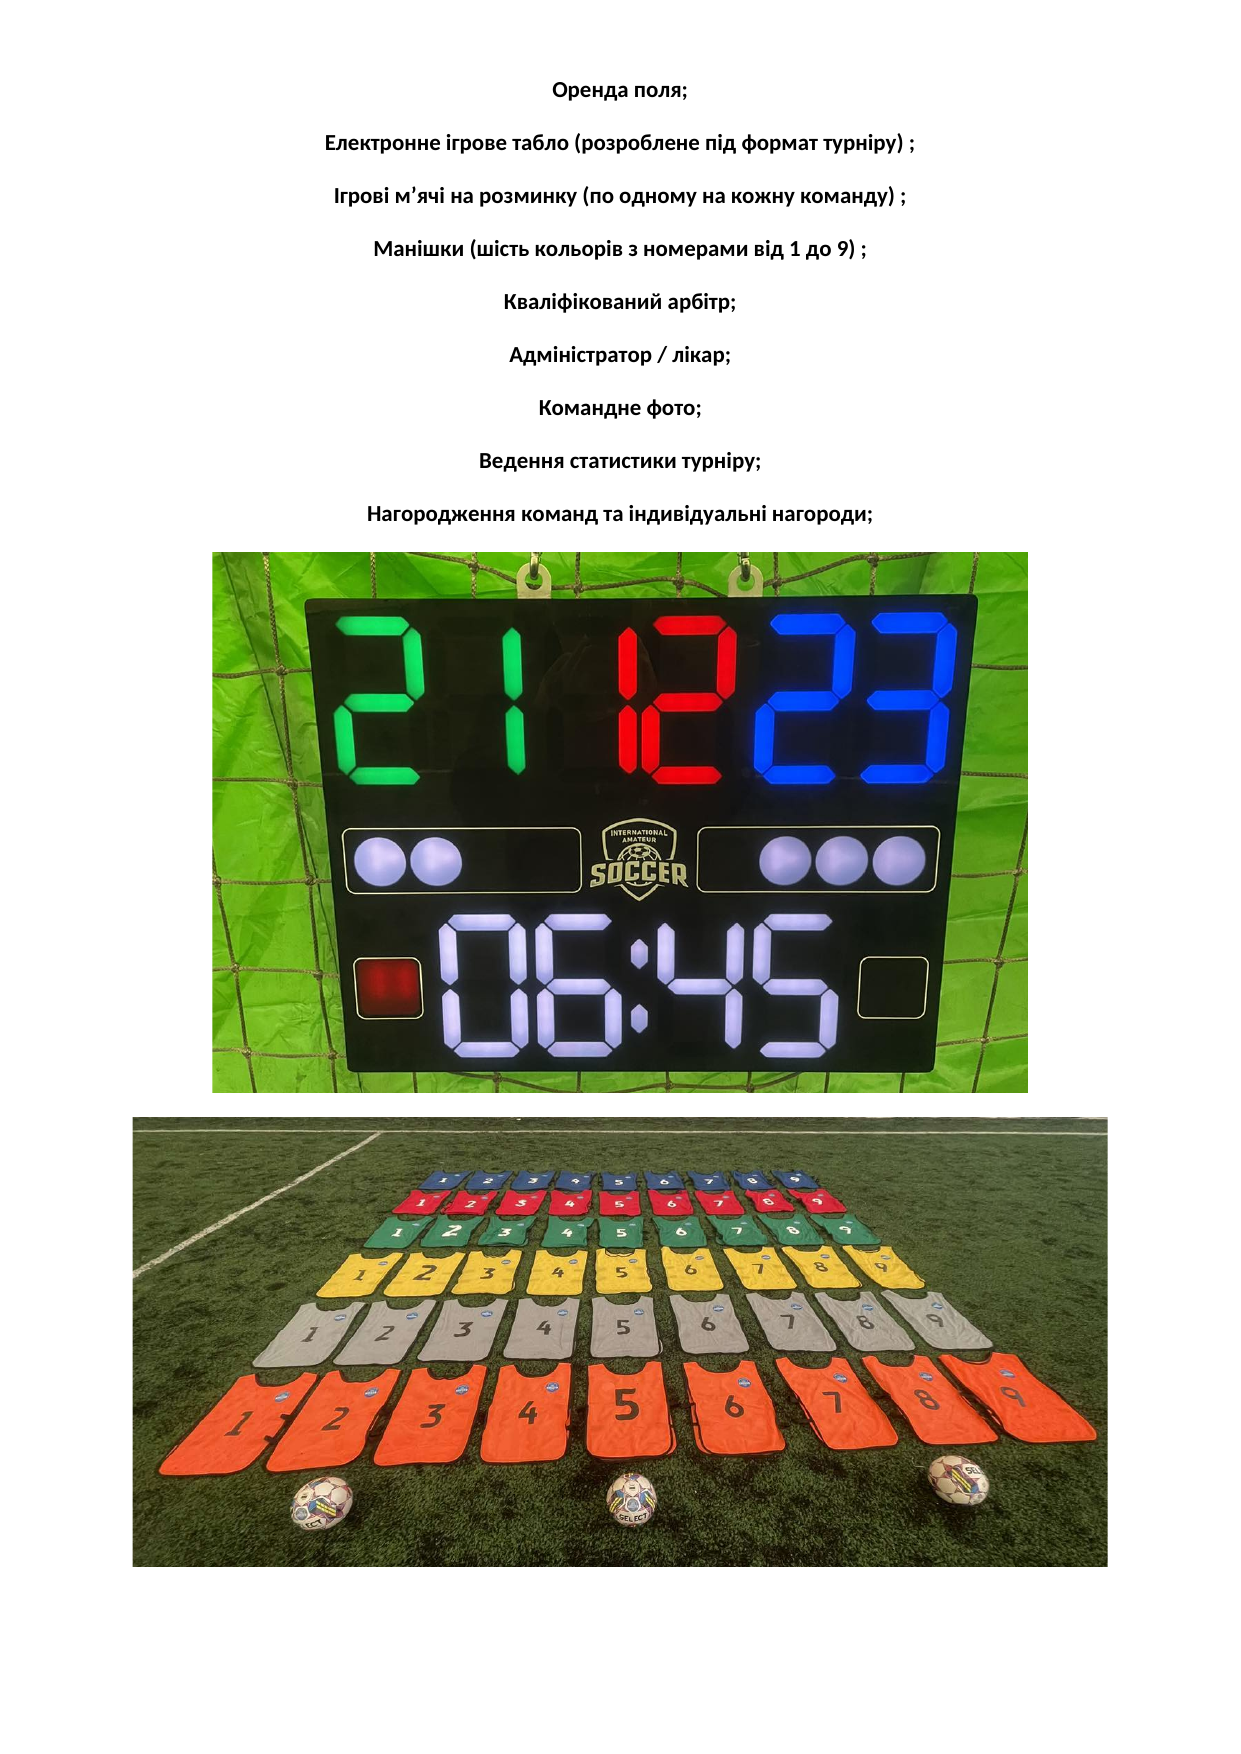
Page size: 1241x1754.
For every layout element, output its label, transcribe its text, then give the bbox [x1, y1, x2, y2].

text Манішки (шість кольорів з номерами від 1 до 9) ; [75, 234, 1165, 262]
text Ведення статистики турніру; [75, 446, 1165, 474]
text Електронне ігрове табло (розроблене під формат турніру) ; [75, 128, 1165, 156]
text Нагородження команд та індивідуальні нагороди; [75, 499, 1165, 527]
text Оренда поля; [75, 75, 1165, 103]
picture [212, 552, 1028, 1093]
picture [132, 1117, 1108, 1567]
text Ігрові м’ячі на розминку (по одному на кожну команду) ; [75, 181, 1165, 209]
text Адміністратор / лікар; [75, 340, 1165, 368]
text Командне фото; [75, 393, 1165, 421]
text Кваліфікований арбітр; [75, 287, 1165, 315]
